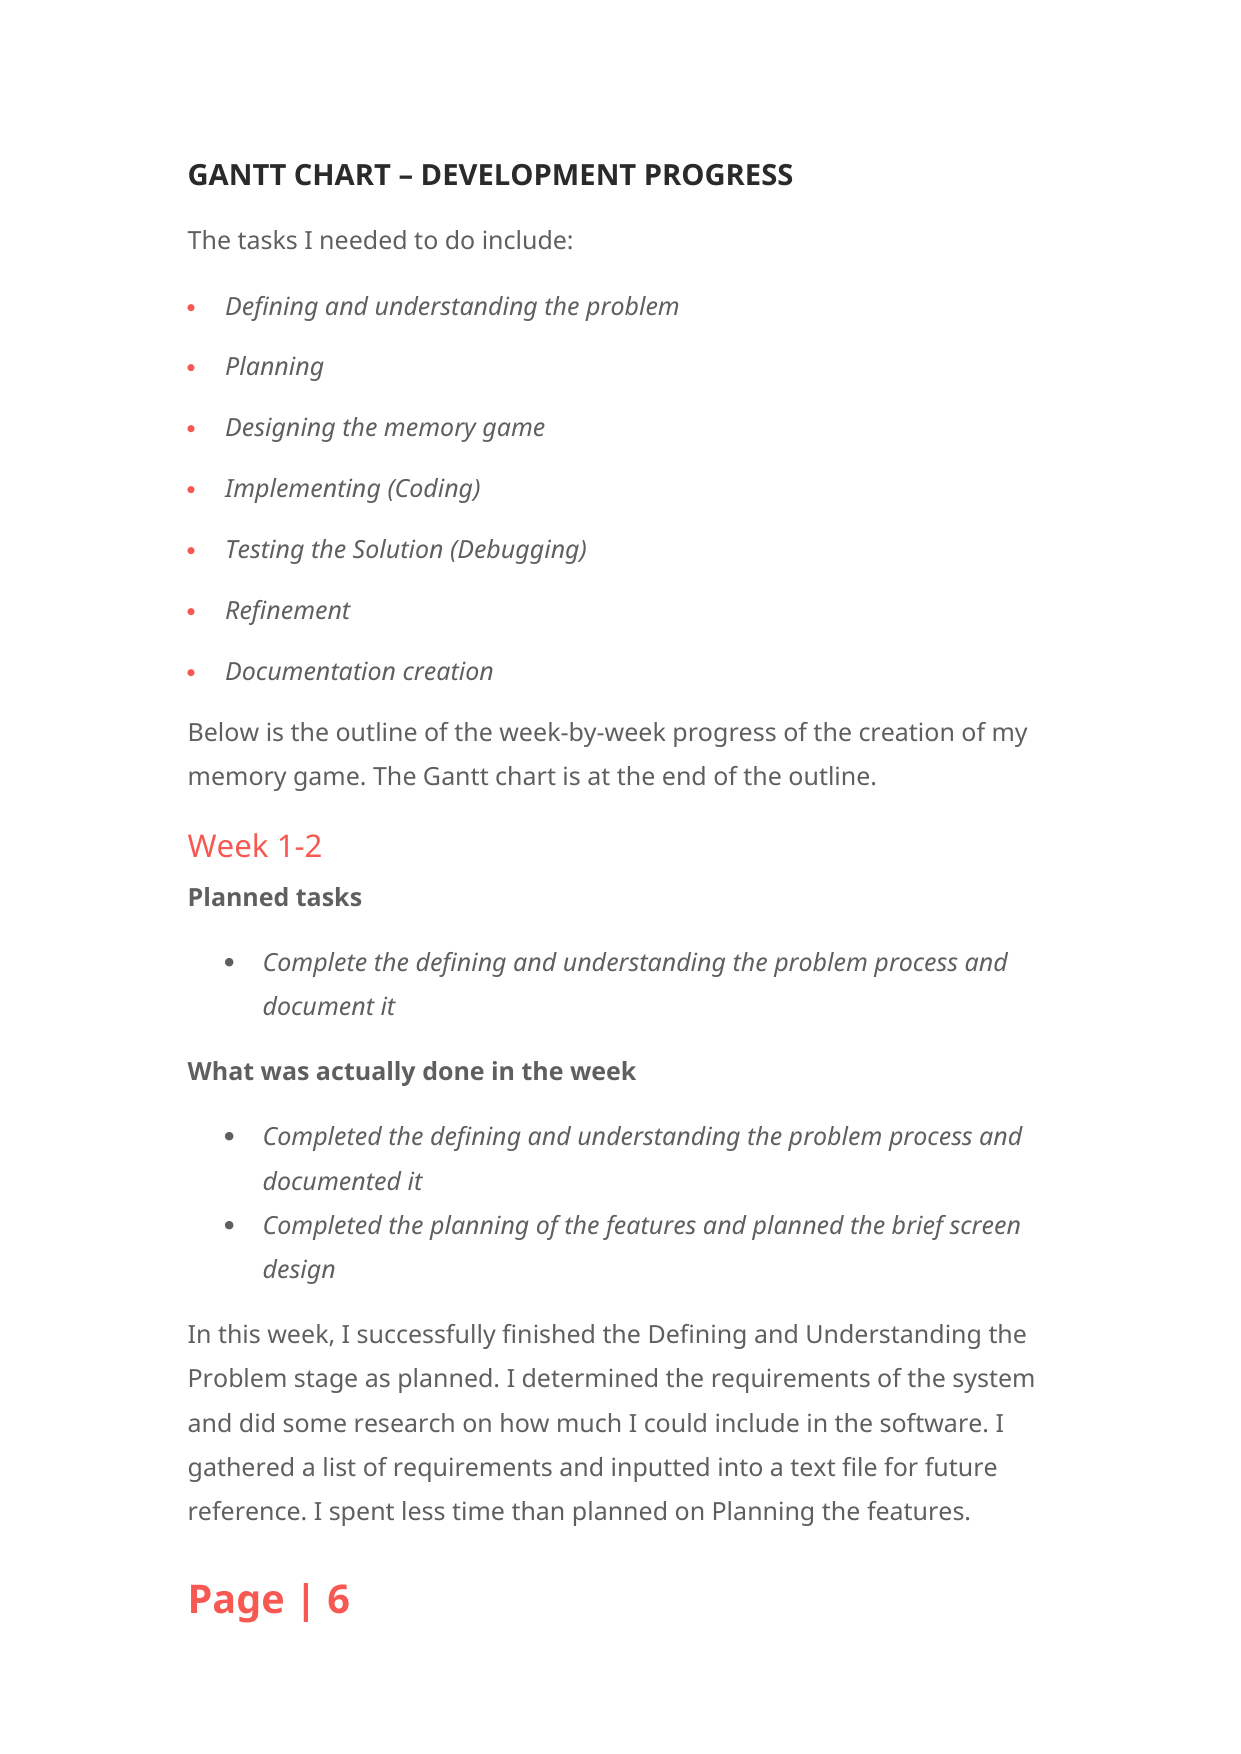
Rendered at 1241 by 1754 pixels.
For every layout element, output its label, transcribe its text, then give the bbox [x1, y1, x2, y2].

list Planning [187, 349, 1053, 383]
text What was actually done in the week [187, 1054, 1053, 1088]
list Documentation creation [187, 654, 1053, 688]
list Completed the planning of the features and planned the brief screen design [225, 1207, 1053, 1286]
text Below is the outline of the week-by-week progress of the creation of my memory game. The Gantt chart is at the end of the outline. [187, 715, 1053, 793]
subtitle Gantt Chart – Development Progress [187, 154, 1053, 194]
list Designing the memory game [187, 410, 1053, 444]
text Week 1-2 [187, 824, 1053, 867]
list Implementing (Coding) [187, 471, 1053, 505]
list Testing the Solution (Debugging) [187, 532, 1053, 566]
list Defining and understanding the problem [187, 288, 1053, 322]
text In this week, I successfully finished the Defining and Understanding the Problem stage as planned. I determined the requirements of the system and did some research on how much I could include in the software. I gathered a list of requirements and inputted into a text file for future reference. I spent less time than planned on Planning the features. [187, 1317, 1053, 1528]
list Complete the defining and understanding the problem process and document it [225, 944, 1053, 1023]
list Refinement [187, 593, 1053, 627]
text Planned tasks [187, 879, 1053, 913]
text The tasks I needed to do include: [187, 223, 1053, 257]
list Completed the defining and understanding the problem process and documented it [225, 1119, 1053, 1197]
